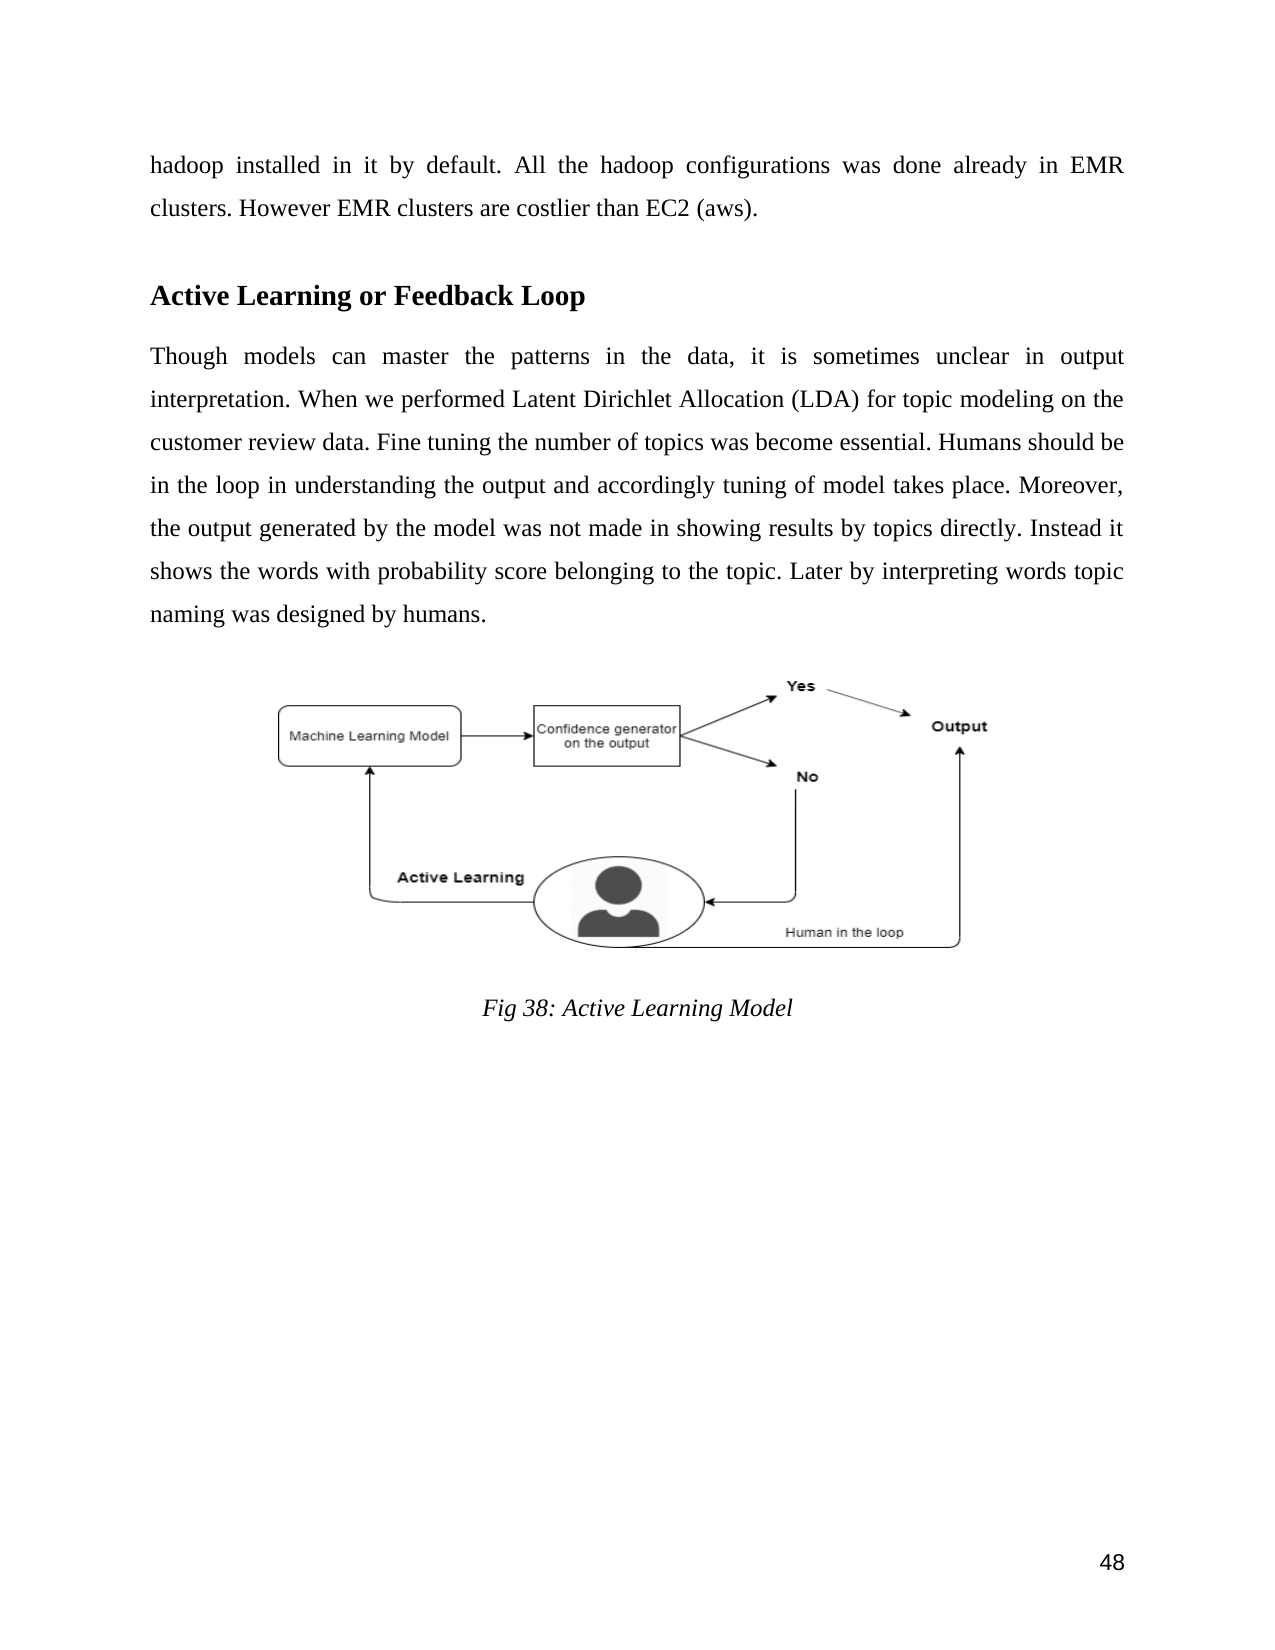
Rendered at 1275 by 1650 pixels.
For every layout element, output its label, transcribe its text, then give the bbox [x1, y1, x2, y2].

picture [278, 675, 997, 956]
text Though models can master the patterns in the data, it is sometimes unclear in output interpretation. When we performed Latent Dirichlet Allocation (LDA) for topic modeling on the customer review data. Fine tuning the number of topics was become essential. Humans should be in the loop in understanding the output and accordingly tuning of model takes place. Moreover, the output generated by the model was not made in showing results by topics directly. Instead it shows the words with probability score belonging to the topic. Later by interpreting words topic naming was designed by humans. [150, 341, 1125, 628]
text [150, 150, 1125, 222]
subtitle Active Learning or Feedback Loop [150, 278, 1125, 311]
text Fig 38: Active Learning Model [150, 993, 1125, 1022]
